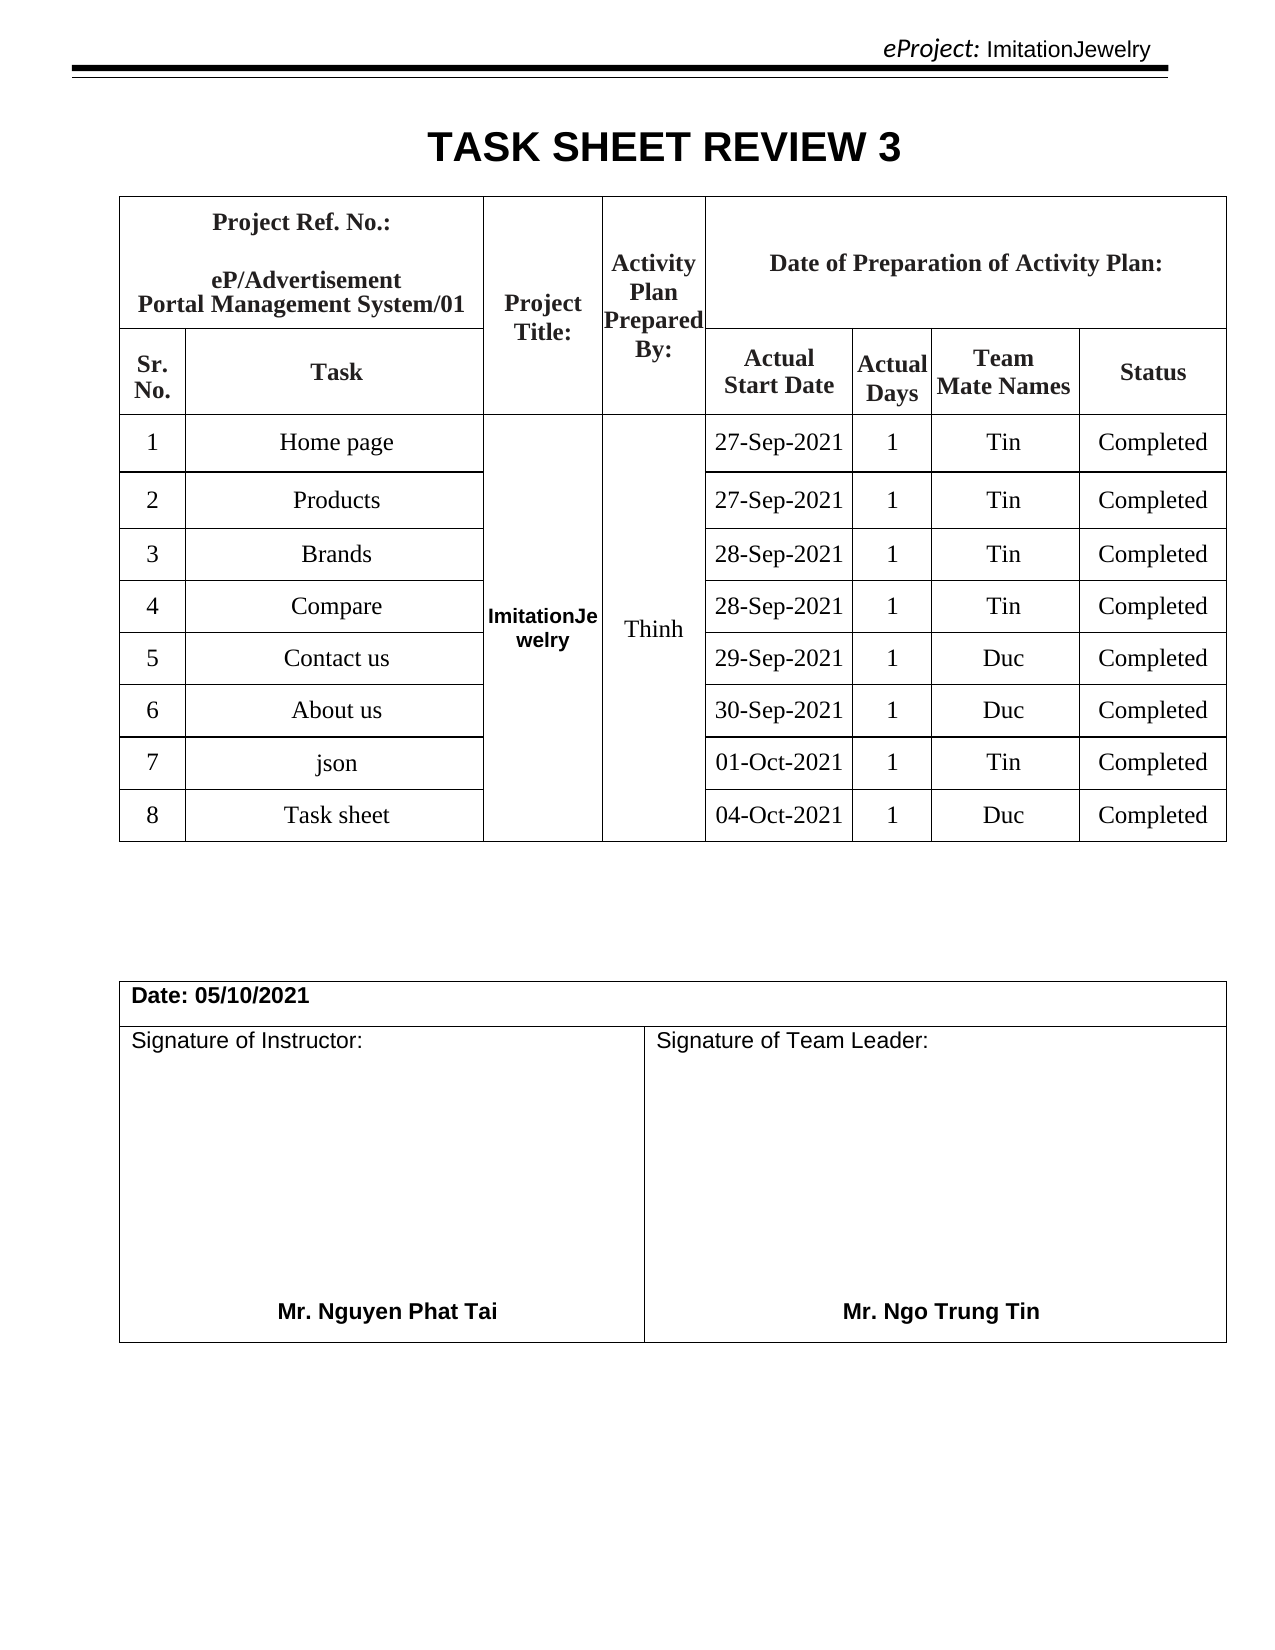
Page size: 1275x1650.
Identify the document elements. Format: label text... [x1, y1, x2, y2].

table_cell 28-Sep-2021 [706, 529, 852, 580]
subtitle TASK SHEET REVIEW 3 [204, 122, 1125, 170]
table_cell 3 [120, 529, 185, 580]
table_cell Home page [186, 415, 483, 471]
table_cell 1 [853, 790, 931, 841]
table_cell 27-Sep-2021 [706, 473, 852, 528]
table_cell json [186, 738, 483, 789]
table_cell 1 [853, 738, 931, 789]
table_cell Duc [932, 790, 1079, 841]
table_cell Completed [1080, 685, 1226, 736]
table_cell Tin [932, 581, 1079, 632]
table_cell 1 [120, 415, 185, 471]
table_cell Sr. No. [120, 329, 185, 414]
table_cell 6 [120, 685, 185, 736]
table_cell Actual Start Date [706, 329, 852, 414]
table_cell Duc [932, 685, 1079, 736]
table_cell Completed [1080, 790, 1226, 841]
table_cell Actual Days [853, 329, 931, 414]
table_cell Team Mate Names [932, 329, 1079, 414]
table_cell Completed [1080, 738, 1226, 789]
table_cell Tin [932, 738, 1079, 789]
table_cell Contact us [186, 633, 483, 684]
table_cell 1 [853, 473, 931, 528]
table_cell Completed [1080, 473, 1226, 528]
table_cell Thinh [603, 415, 705, 841]
table_cell 1 [853, 529, 931, 580]
table_cell Signature of Team Leader: Mr. Ngo Trung Tin [645, 1027, 1226, 1342]
table_header Project Ref. No.: eP/Advertisement Portal Management System/01 [120, 197, 483, 328]
table_cell 1 [853, 685, 931, 736]
table_cell 5 [120, 633, 185, 684]
table_cell 01-Oct-2021 [706, 738, 852, 789]
table_header Project Title: [484, 197, 602, 414]
table_cell Status [1080, 329, 1226, 414]
table_cell 28-Sep-2021 [706, 581, 852, 632]
table_cell Brands [186, 529, 483, 580]
table_cell Task [186, 329, 483, 414]
table_cell Completed [1080, 415, 1226, 471]
table_cell 7 [120, 738, 185, 789]
table_cell 04-Oct-2021 [706, 790, 852, 841]
table_cell 1 [853, 581, 931, 632]
table_cell Compare [186, 581, 483, 632]
table_cell 29-Sep-2021 [706, 633, 852, 684]
table_cell 1 [853, 633, 931, 684]
table_cell Tin [932, 473, 1079, 528]
table_cell Tin [932, 415, 1079, 471]
table_cell 4 [120, 581, 185, 632]
table_cell Tin [932, 529, 1079, 580]
table_cell Products [186, 473, 483, 528]
table_cell 8 [120, 790, 185, 841]
table_cell 27-Sep-2021 [706, 415, 852, 471]
table_cell 2 [120, 473, 185, 528]
table_cell About us [186, 685, 483, 736]
table_header Activity Plan Prepared By: [603, 197, 705, 414]
table_header Date: 05/10/2021 [120, 982, 1226, 1026]
table_cell Signature of Instructor: Mr. Nguyen Phat Tai [120, 1027, 644, 1342]
table_cell Completed [1080, 633, 1226, 684]
table_cell Completed [1080, 529, 1226, 580]
table_header Date of Preparation of Activity Plan: [706, 197, 1226, 328]
table_cell ImitationJewelry [484, 415, 602, 841]
table_cell Duc [932, 633, 1079, 684]
table_cell Completed [1080, 581, 1226, 632]
table_cell 30-Sep-2021 [706, 685, 852, 736]
table_cell Task sheet [186, 790, 483, 841]
table_cell 1 [853, 415, 931, 471]
